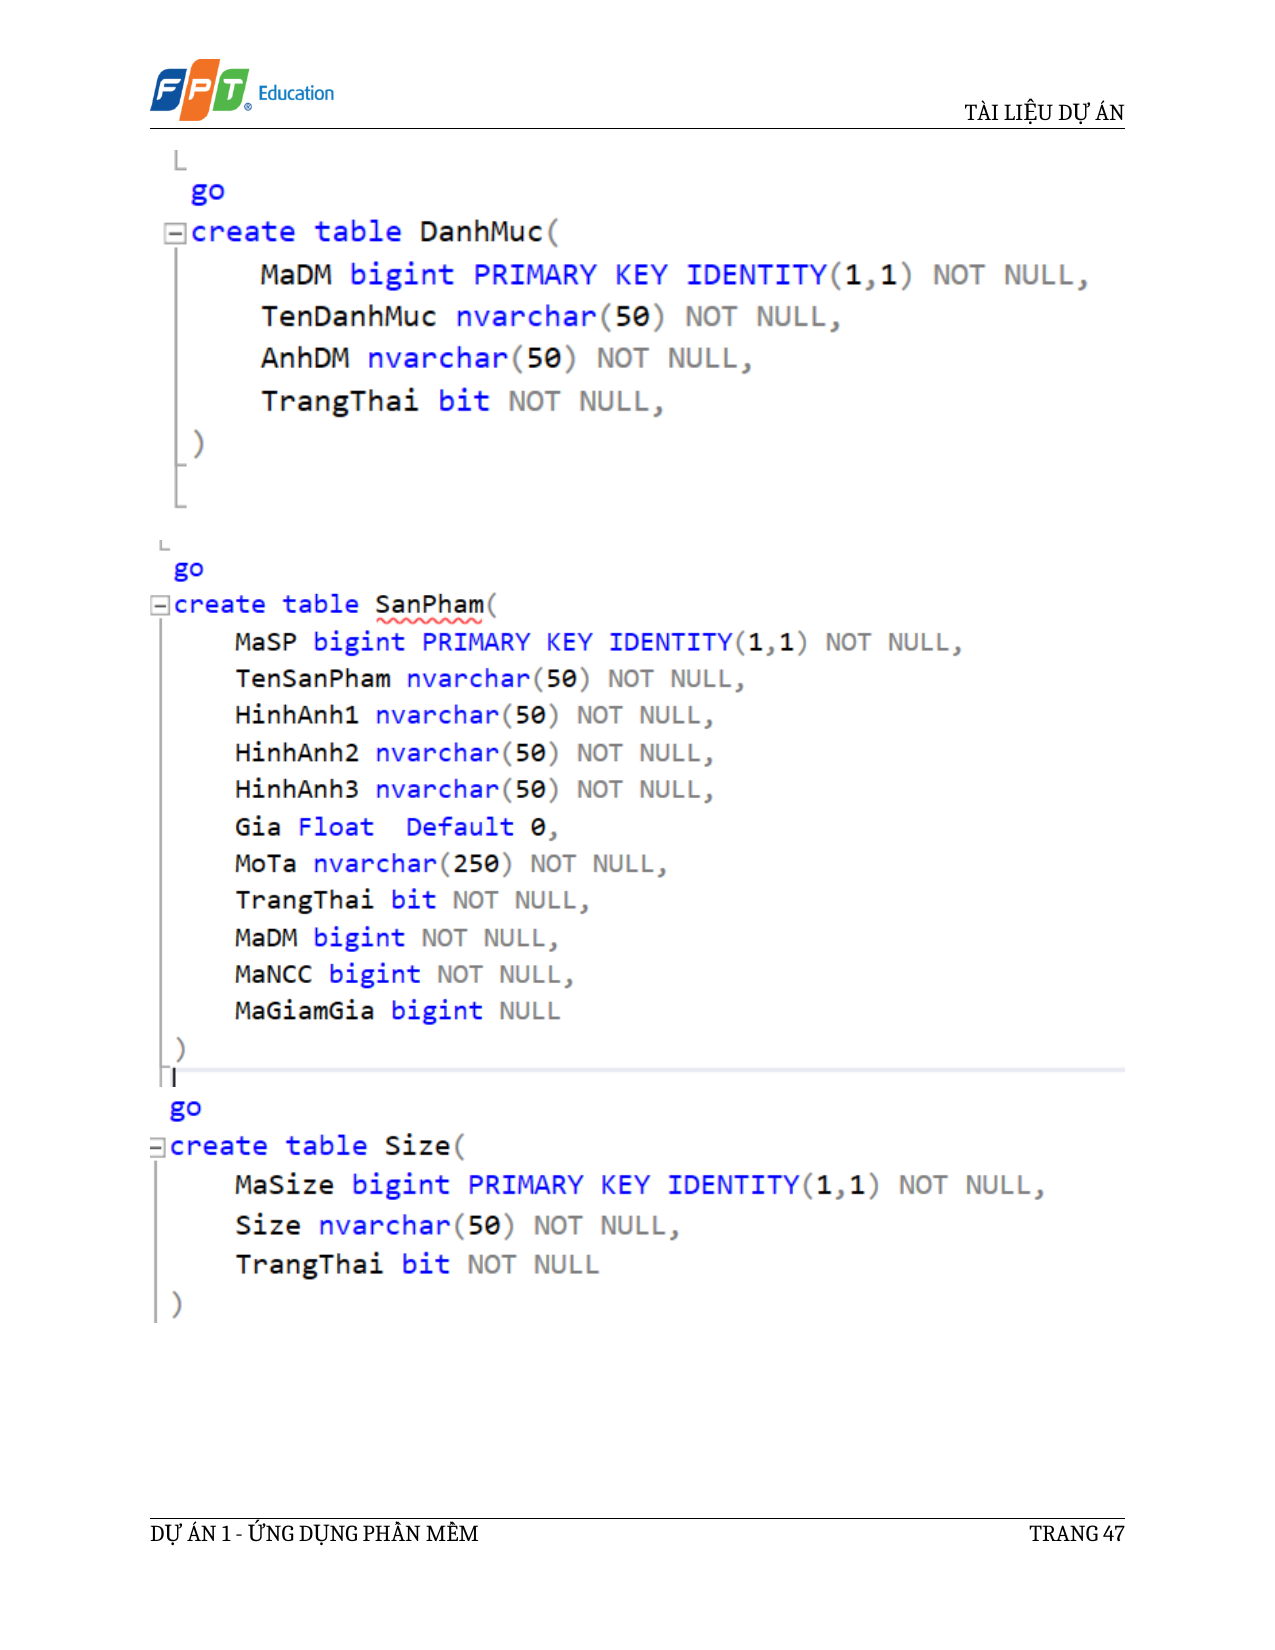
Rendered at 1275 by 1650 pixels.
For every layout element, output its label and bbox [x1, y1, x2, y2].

picture [150, 540, 1125, 1087]
picture [150, 1090, 1125, 1323]
picture [150, 150, 1125, 516]
picture [150, 59, 336, 121]
